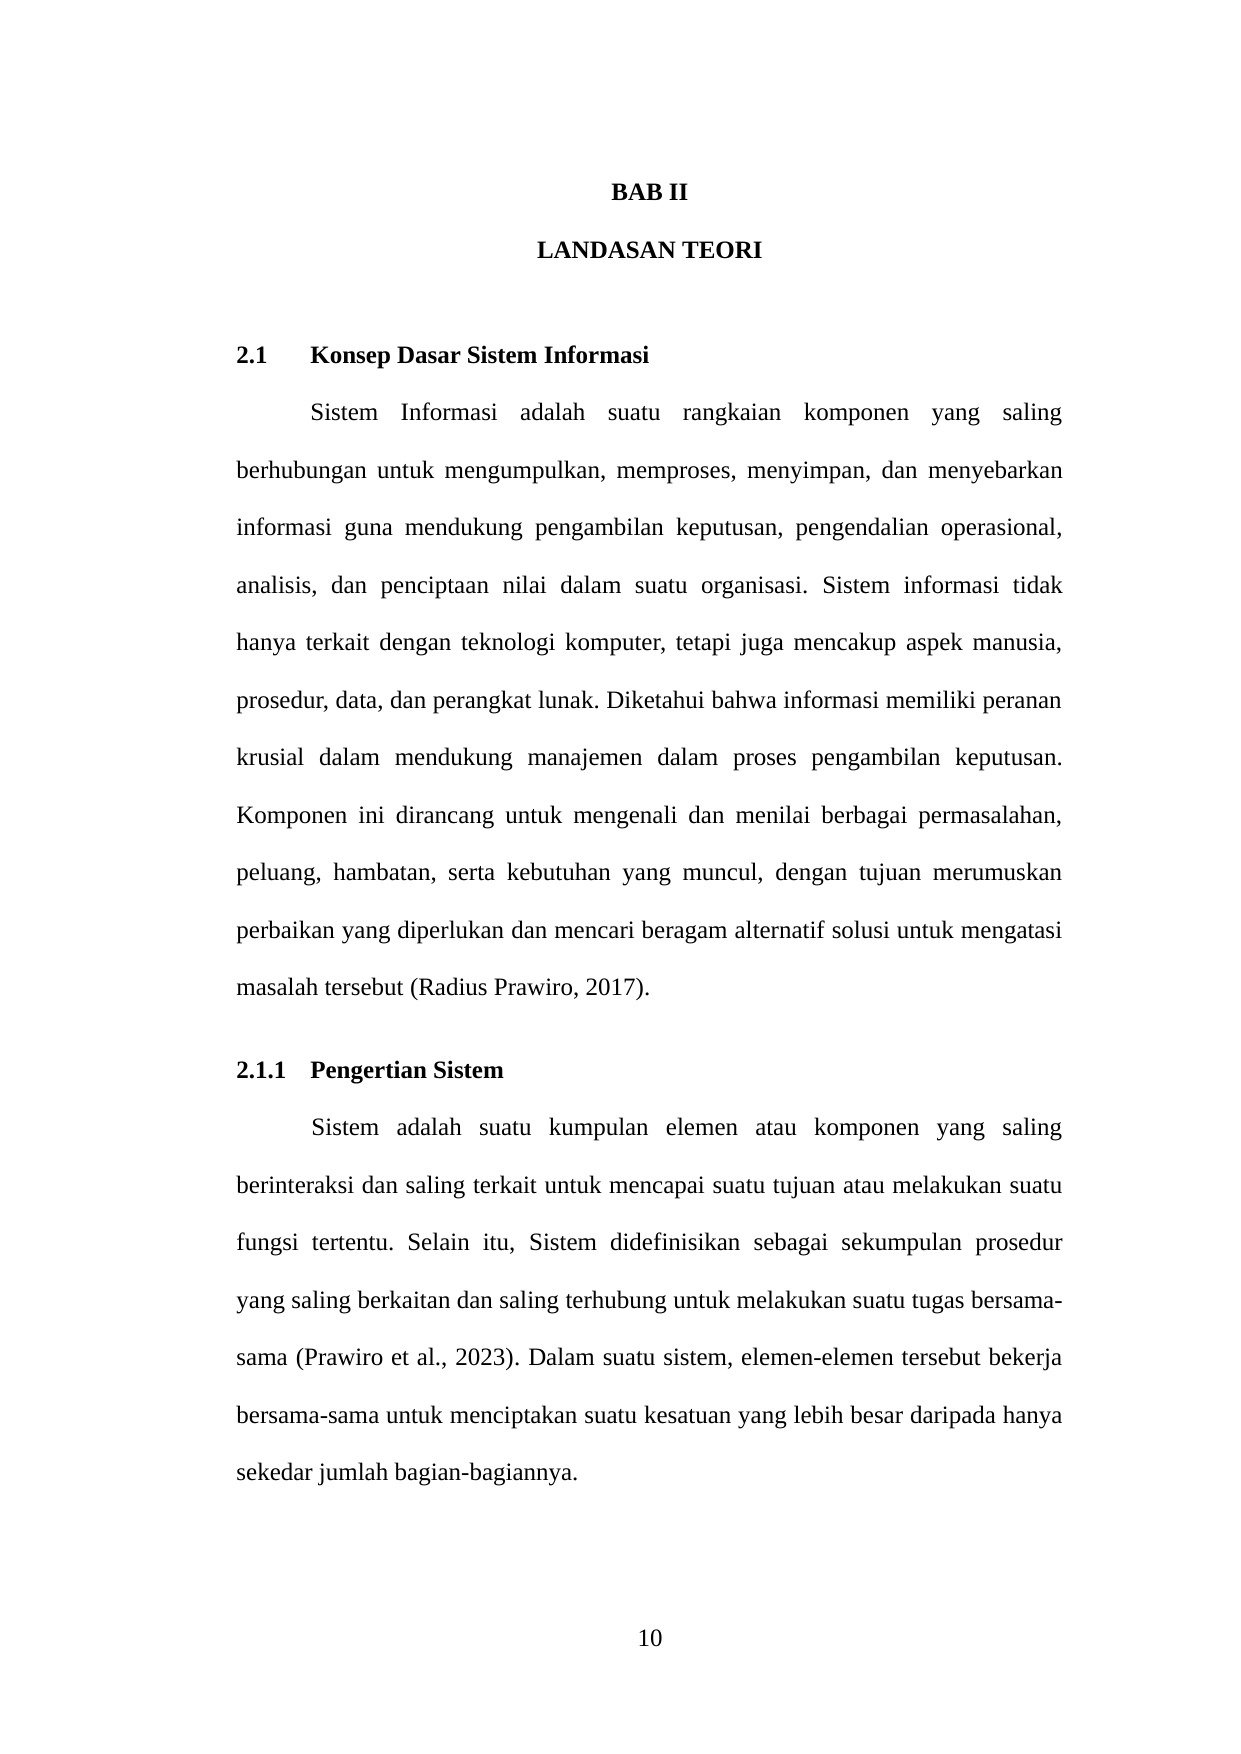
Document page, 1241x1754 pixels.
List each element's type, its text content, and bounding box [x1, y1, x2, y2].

subtitle BAB II [236, 177, 1063, 206]
subtitle 2.1.1 Pengertian Sistem [236, 1055, 1063, 1084]
subtitle 2.1 Konsep Dasar Sistem Informasi [236, 340, 1063, 369]
text Sistem adalah suatu kumpulan elemen atau komponen yang saling berinteraksi dan saling terkait untuk mencapai suatu tujuan atau melakukan suatu fungsi tertentu. Selain itu, Sistem didefinisikan sebagai sekumpulan prosedur yang saling berkaitan dan saling terhubung untuk melakukan suatu tugas bersama-sama . Dalam suatu sistem, elemen-elemen tersebut bekerja bersama-sama untuk menciptakan suatu kesatuan yang lebih besar daripada hanya sekedar jumlah bagian-bagiannya. [236, 1112, 1063, 1486]
subtitle LANDASAN TEORI [236, 235, 1063, 263]
text Sistem Informasi adalah suatu rangkaian komponen yang saling berhubungan untuk mengumpulkan, memproses, menyimpan, dan menyebarkan informasi guna mendukung pengambilan keputusan, pengendalian operasional, analisis, dan penciptaan nilai dalam suatu organisasi. Sistem informasi tidak hanya terkait dengan teknologi komputer, tetapi juga mencakup aspek manusia, prosedur, data, dan perangkat lunak. Diketahui bahwa informasi memiliki peranan krusial dalam mendukung manajemen dalam proses pengambilan keputusan. Komponen ini dirancang untuk mengenali dan menilai berbagai permasalahan, peluang, hambatan, serta kebutuhan yang muncul, dengan tujuan merumuskan perbaikan yang diperlukan dan mencari beragam alternatif solusi untuk mengatasi masalah tersebut . [236, 397, 1063, 1001]
